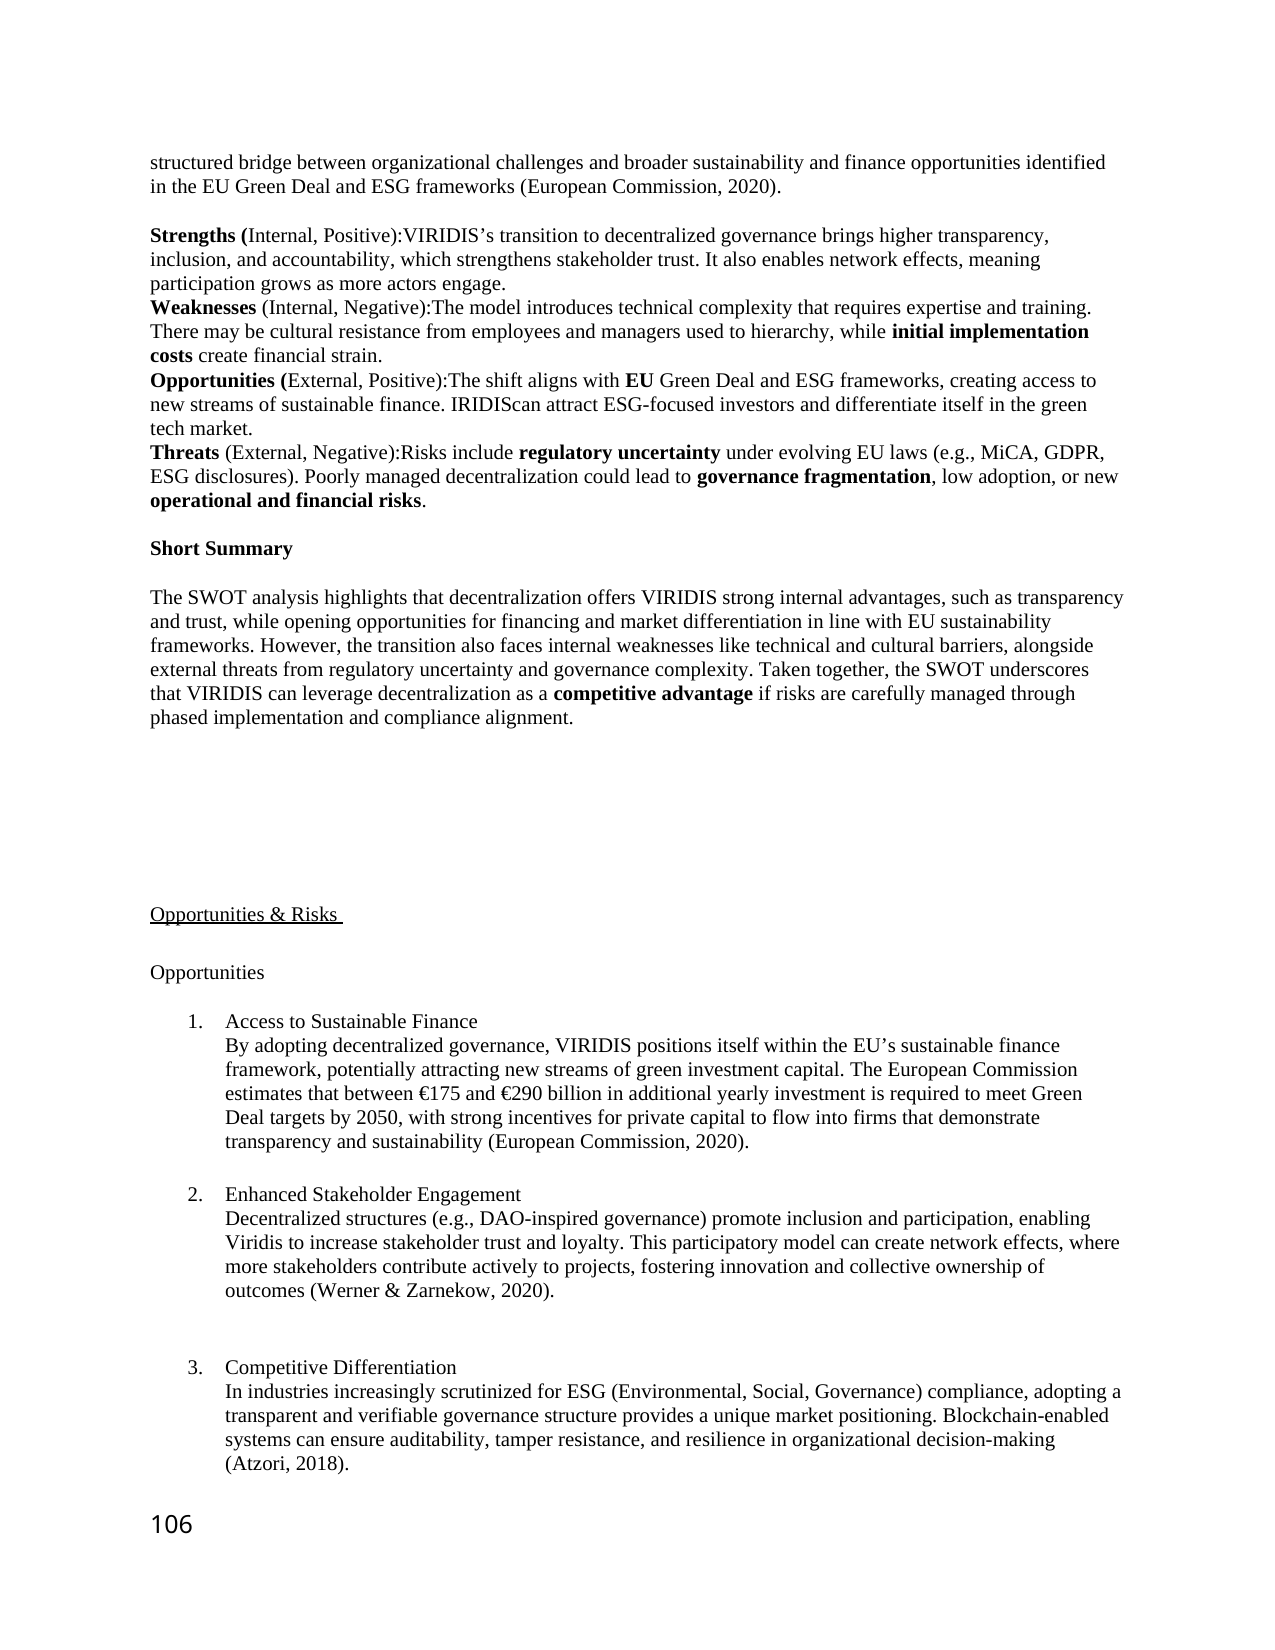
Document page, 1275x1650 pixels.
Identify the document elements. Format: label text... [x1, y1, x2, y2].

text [150, 150, 1125, 198]
text Strengths (Internal, Positive):VIRIDIS’s transition to decentralized governance brings higher transparency, inclusion, and accountability, which strengthens stakeholder trust. It also enables network effects, meaning participation grows as more actors engage. [150, 223, 1125, 295]
text The SWOT analysis highlights that decentralization offers VIRIDIS strong internal advantages, such as transparency and trust, while opening opportunities for financing and market differentiation in line with EU sustainability frameworks. However, the transition also faces internal weaknesses like technical and cultural barriers, alongside external threats from regulatory uncertainty and governance complexity. Taken together, the SWOT underscores that VIRIDIS can leverage decentralization as a competitive advantage if risks are carefully managed through phased implementation and compliance alignment. [150, 585, 1125, 729]
text Opportunities [150, 960, 1125, 984]
text Opportunities & Risks [150, 902, 1125, 926]
list Enhanced Stakeholder Engagement Decentralized structures (e.g., DAO-inspired governance) promote inclusion and participation, enabling Viridis to increase stakeholder trust and loyalty. This participatory model can create network effects, where more stakeholders contribute actively to projects, fostering innovation and collective ownership of outcomes (Werner & Zarnekow, 2020). [187, 1182, 1125, 1355]
text Threats (External, Negative):Risks include regulatory uncertainty under evolving EU laws (e.g., MiCA, GDPR, ESG disclosures). Poorly managed decentralization could lead to governance fragmentation, low adoption, or new operational and financial risks. [150, 440, 1125, 512]
text Short Summary [150, 536, 1125, 560]
list Access to Sustainable Finance By adopting decentralized governance, VIRIDIS positions itself within the EU’s sustainable finance framework, potentially attracting new streams of green investment capital. The European Commission estimates that between €175 and €290 billion in additional yearly investment is required to meet Green Deal targets by 2050, with strong incentives for private capital to flow into firms that demonstrate transparency and sustainability (European Commission, 2020). [187, 1009, 1125, 1182]
text Weaknesses (Internal, Negative):The model introduces technical complexity that requires expertise and training. There may be cultural resistance from employees and managers used to hierarchy, while initial implementation costs create financial strain. [150, 295, 1125, 367]
text Opportunities (External, Positive):The shift aligns with EU Green Deal and ESG frameworks, creating access to new streams of sustainable finance. IRIDIScan attract ESG-focused investors and differentiate itself in the green tech market. [150, 367, 1125, 440]
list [187, 1355, 1125, 1475]
